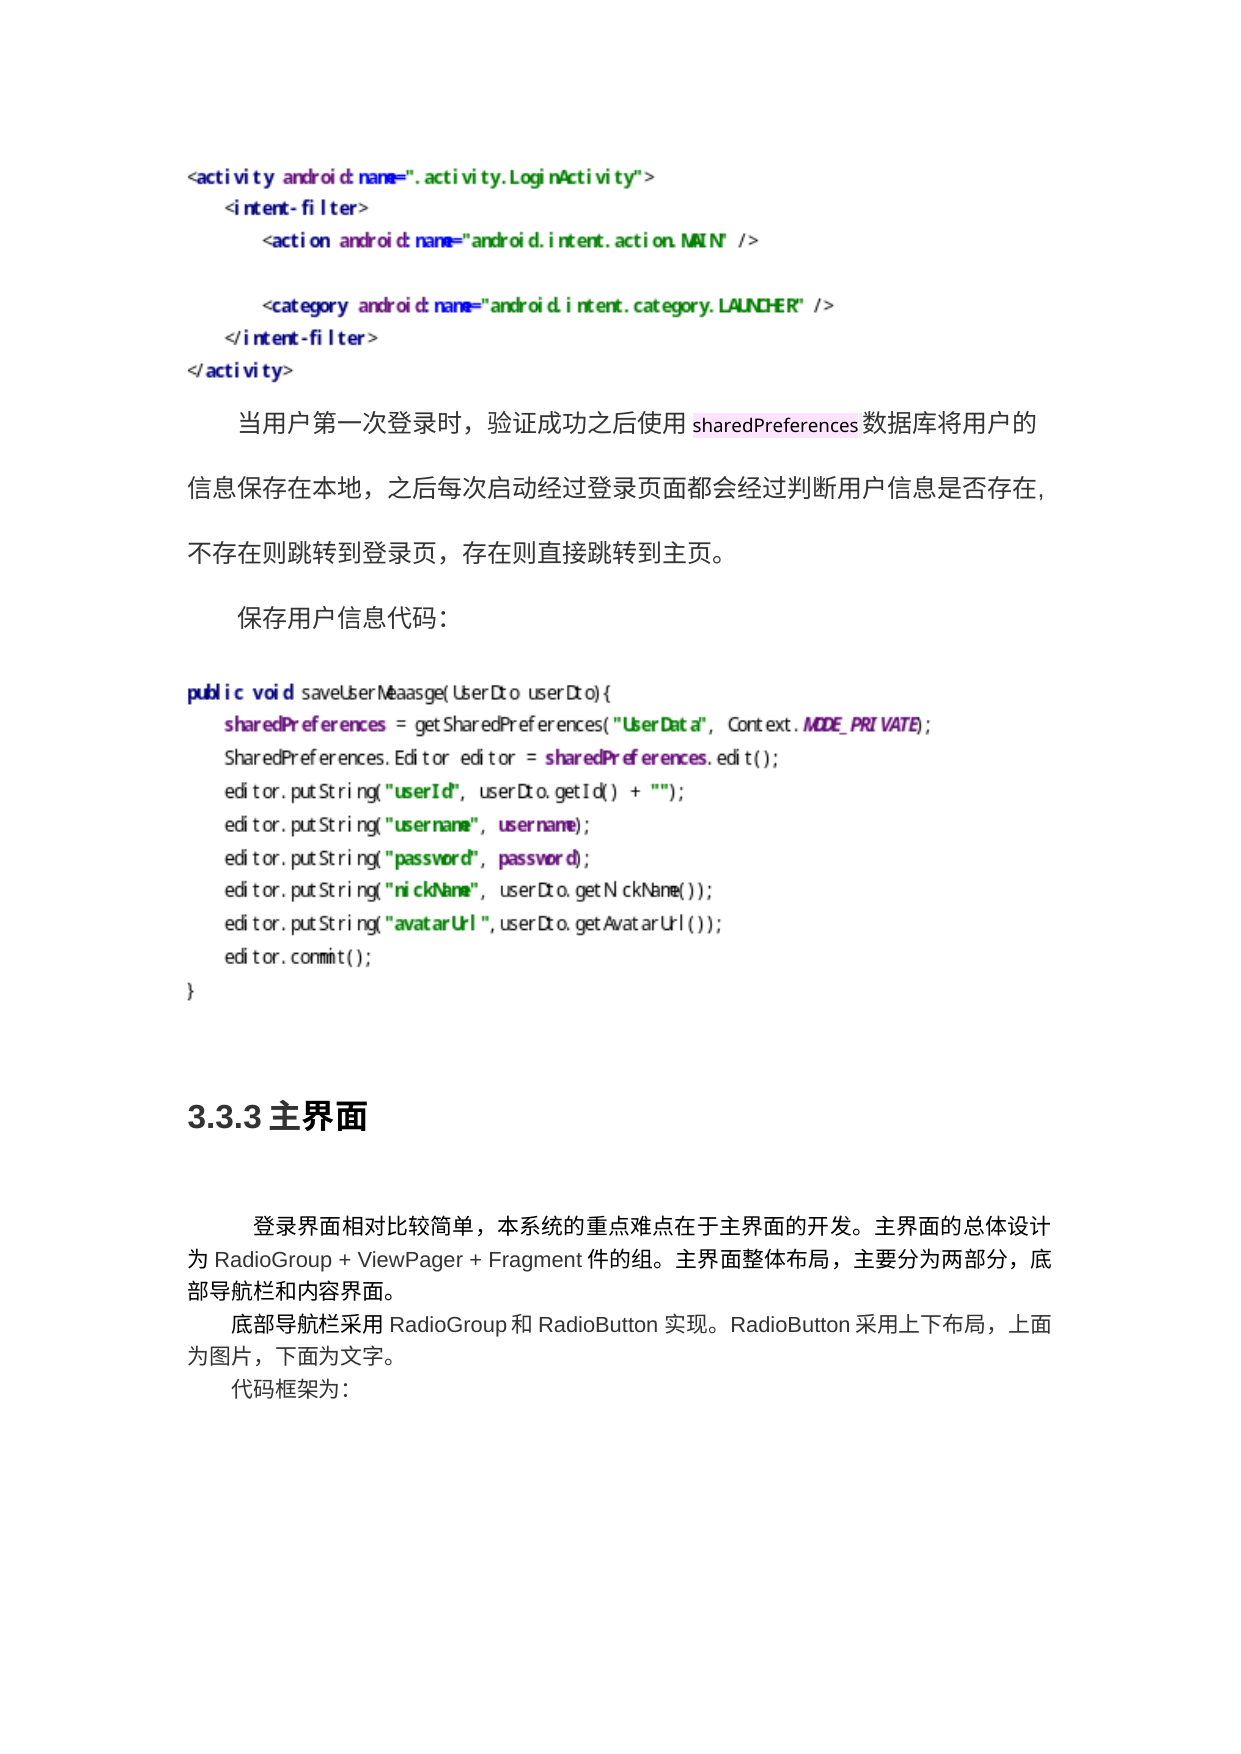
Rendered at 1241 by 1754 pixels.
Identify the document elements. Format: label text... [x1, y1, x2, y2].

text 保存用户信息代码： [187, 584, 1053, 649]
subtitle 3.3.3主界面 [187, 1007, 1053, 1146]
text 当用户第一次登录时，验证成功之后使用sharedPreferences数据库将用户的信息保存在本地，之后每次启动经过登录页面都会经过判断用户信息是否存在,不存在则跳转到登录页，存在则直接跳转到主页。 [187, 389, 1053, 584]
text 底部导航栏采用RadioGroup和RadioButton 实现。RadioButton采用上下布局，上面为图片，下面为文字。 [187, 1306, 1053, 1371]
text 登录界面相对比较简单，本系统的重点难点在于主界面的开发。主界面的总体设计为RadioGroup + ViewPager + Fragment件的组。主界面整体布局，主要分为两部分，底部导航栏和内容界面。 [187, 1209, 1053, 1306]
text 代码框架为： [187, 1371, 1053, 1404]
